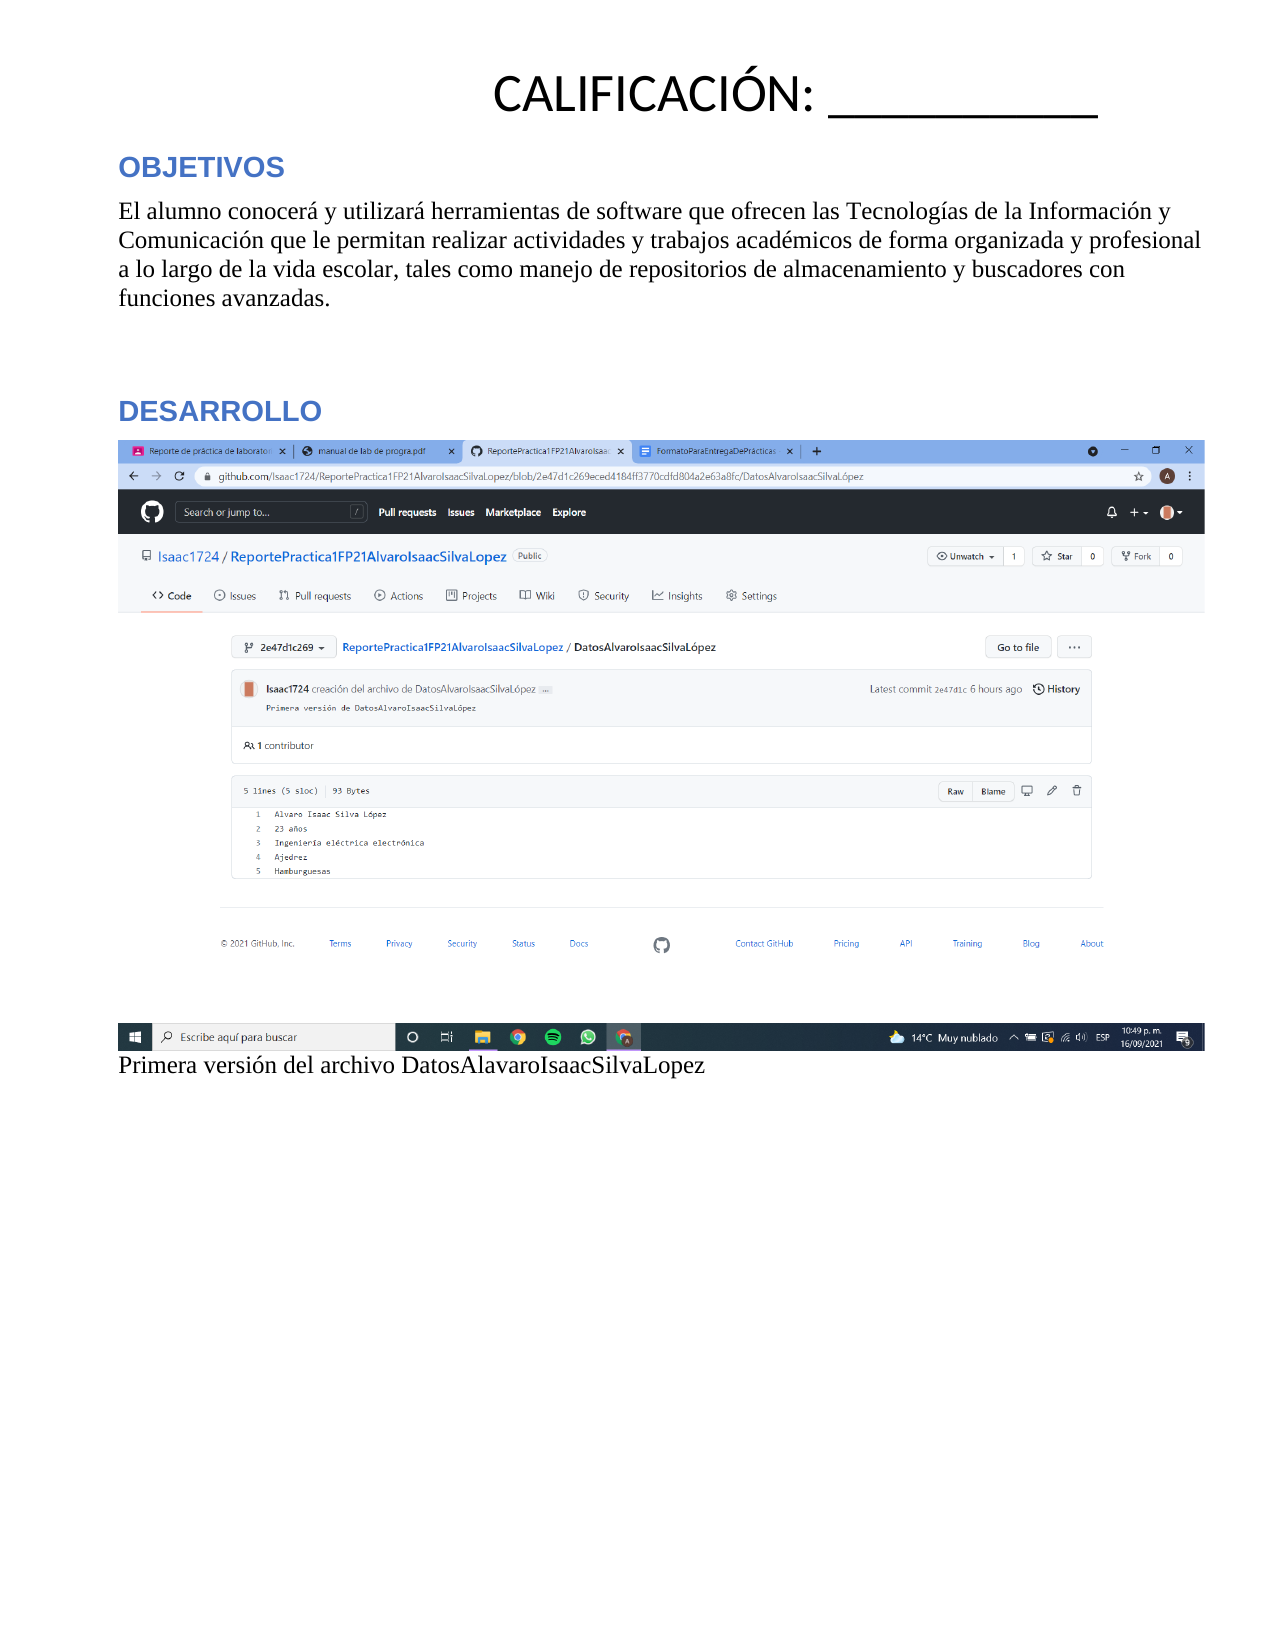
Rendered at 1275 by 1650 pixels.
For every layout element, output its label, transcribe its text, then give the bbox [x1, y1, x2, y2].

subtitle DESARROLLO [118, 394, 1205, 427]
text Primera versión del archivo DatosAlavaroIsaacSilvaLopez [118, 1051, 1205, 1079]
subtitle OBJETIVOS [118, 150, 1205, 184]
text CALIFICACIÓN: __________ [118, 59, 1205, 125]
text El alumno conocerá y utilizará herramientas de software que ofrecen las Tecnologías de la Información y Comunicación que le permitan realizar actividades y trabajos académicos de forma organizada y profesional a lo largo de la vida escolar, tales como manejo de repositorios de almacenamiento y buscadores con funciones avanzadas. [118, 196, 1205, 311]
picture [118, 440, 1205, 1051]
